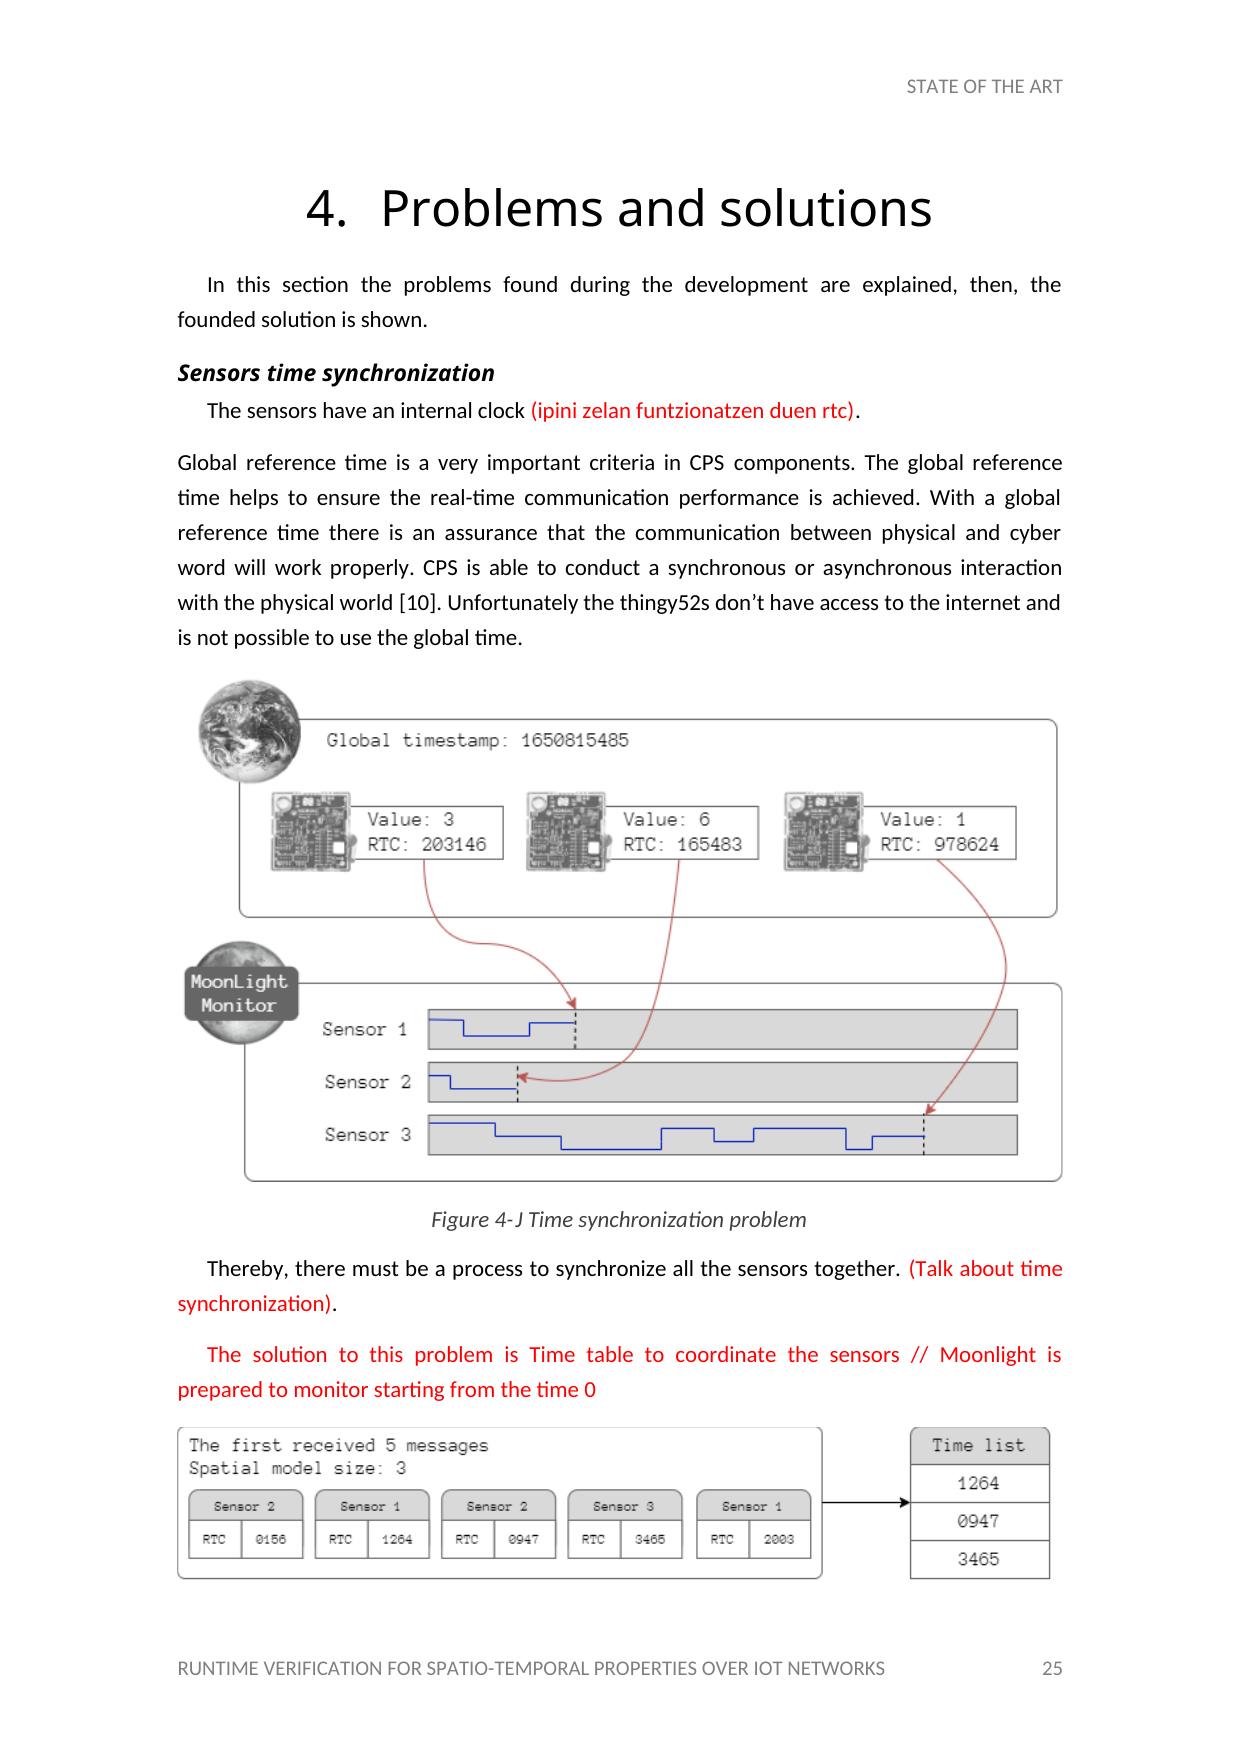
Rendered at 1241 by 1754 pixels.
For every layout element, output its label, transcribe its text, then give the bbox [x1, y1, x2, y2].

picture [177, 1427, 1063, 1592]
text The sensors have an internal clock (ipini zelan funtzionatzen duen rtc). [177, 396, 1063, 424]
text Global reference time is a very important criteria in CPS components. The global reference time helps to ensure the real-time communication performance is achieved. With a global reference time there is an assurance that the communication between physical and cyber word will work properly. CPS is able to conduct a synchronous or asynchronous interaction with the physical world. Unfortunately the thingy52s don’t have access to the internet and is not possible to use the global time. [177, 448, 1063, 651]
subtitle Problems and solutions [177, 173, 1063, 241]
picture [177, 674, 1063, 1182]
text In this section the problems found during the development are explained, then, the founded solution is shown. [177, 270, 1063, 333]
text Figure 4-A Time synchronization problem [177, 1205, 1063, 1233]
subtitle Sensors time synchronization [177, 357, 1063, 388]
text Thereby, there must be a process to synchronize all the sensors together. (Talk about time synchronization). [177, 1254, 1063, 1317]
text The solution to this problem is Time table to coordinate the sensors // Moonlight is prepared to monitor starting from the time 0 [177, 1340, 1063, 1403]
